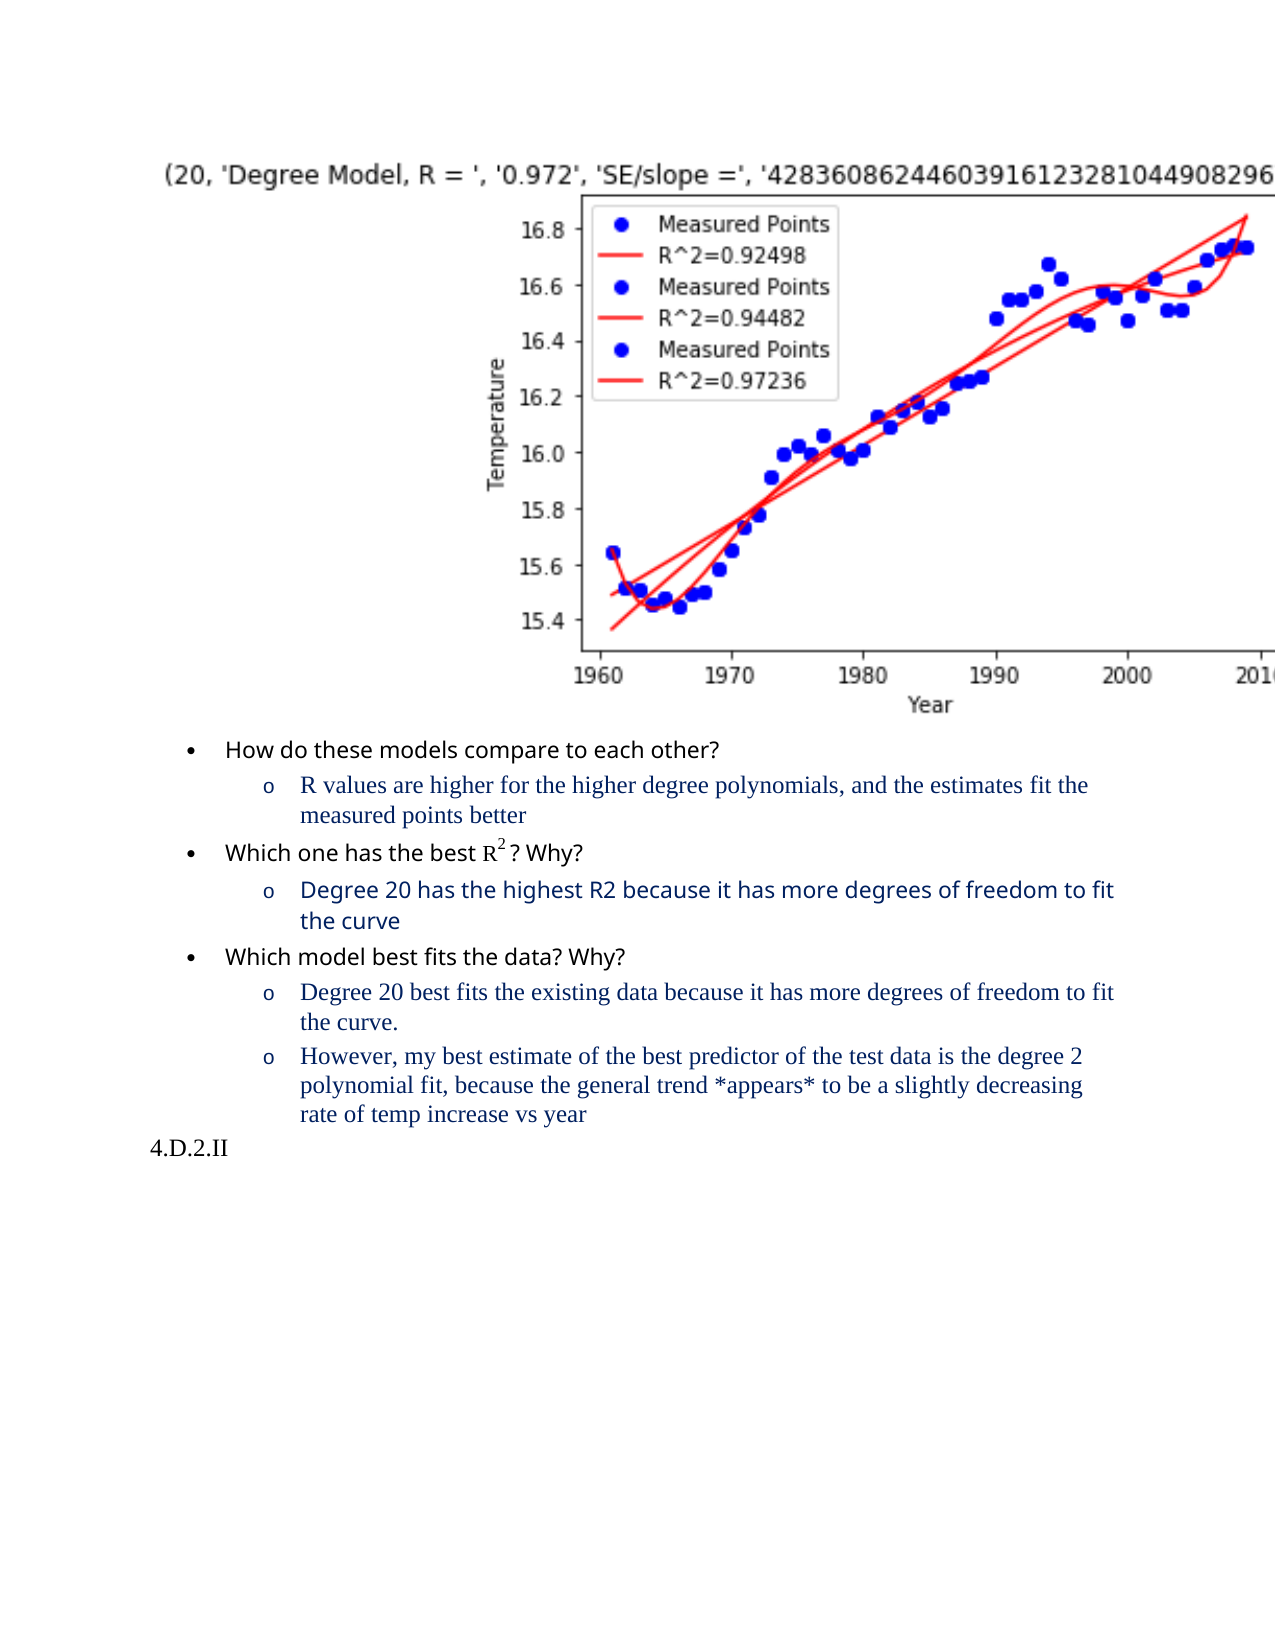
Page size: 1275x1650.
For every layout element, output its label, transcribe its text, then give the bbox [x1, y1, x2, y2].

list R values are higher for the higher degree polynomials, and the estimates fit the measured points better [262, 771, 1125, 829]
list Degree 20 best fits the existing data because it has more degrees of freedom to fit the curve. [262, 977, 1125, 1036]
list However, my best estimate of the best predictor of the test data is the degree 2 polynomial fit, because the general trend *appears* to be a slightly decreasing rate of temp increase vs year [262, 1041, 1125, 1128]
text 4.D.2.II [150, 1133, 1125, 1162]
list How do these models compare to each other? [187, 734, 1125, 766]
list Which one has the best R2 ? Why? [187, 834, 1125, 868]
picture [150, 150, 1275, 730]
list Degree 20 has the highest R2 because it has more degrees of freedom to fit the curve [262, 873, 1125, 936]
list Which model best fits the data? Why? [187, 941, 1125, 972]
